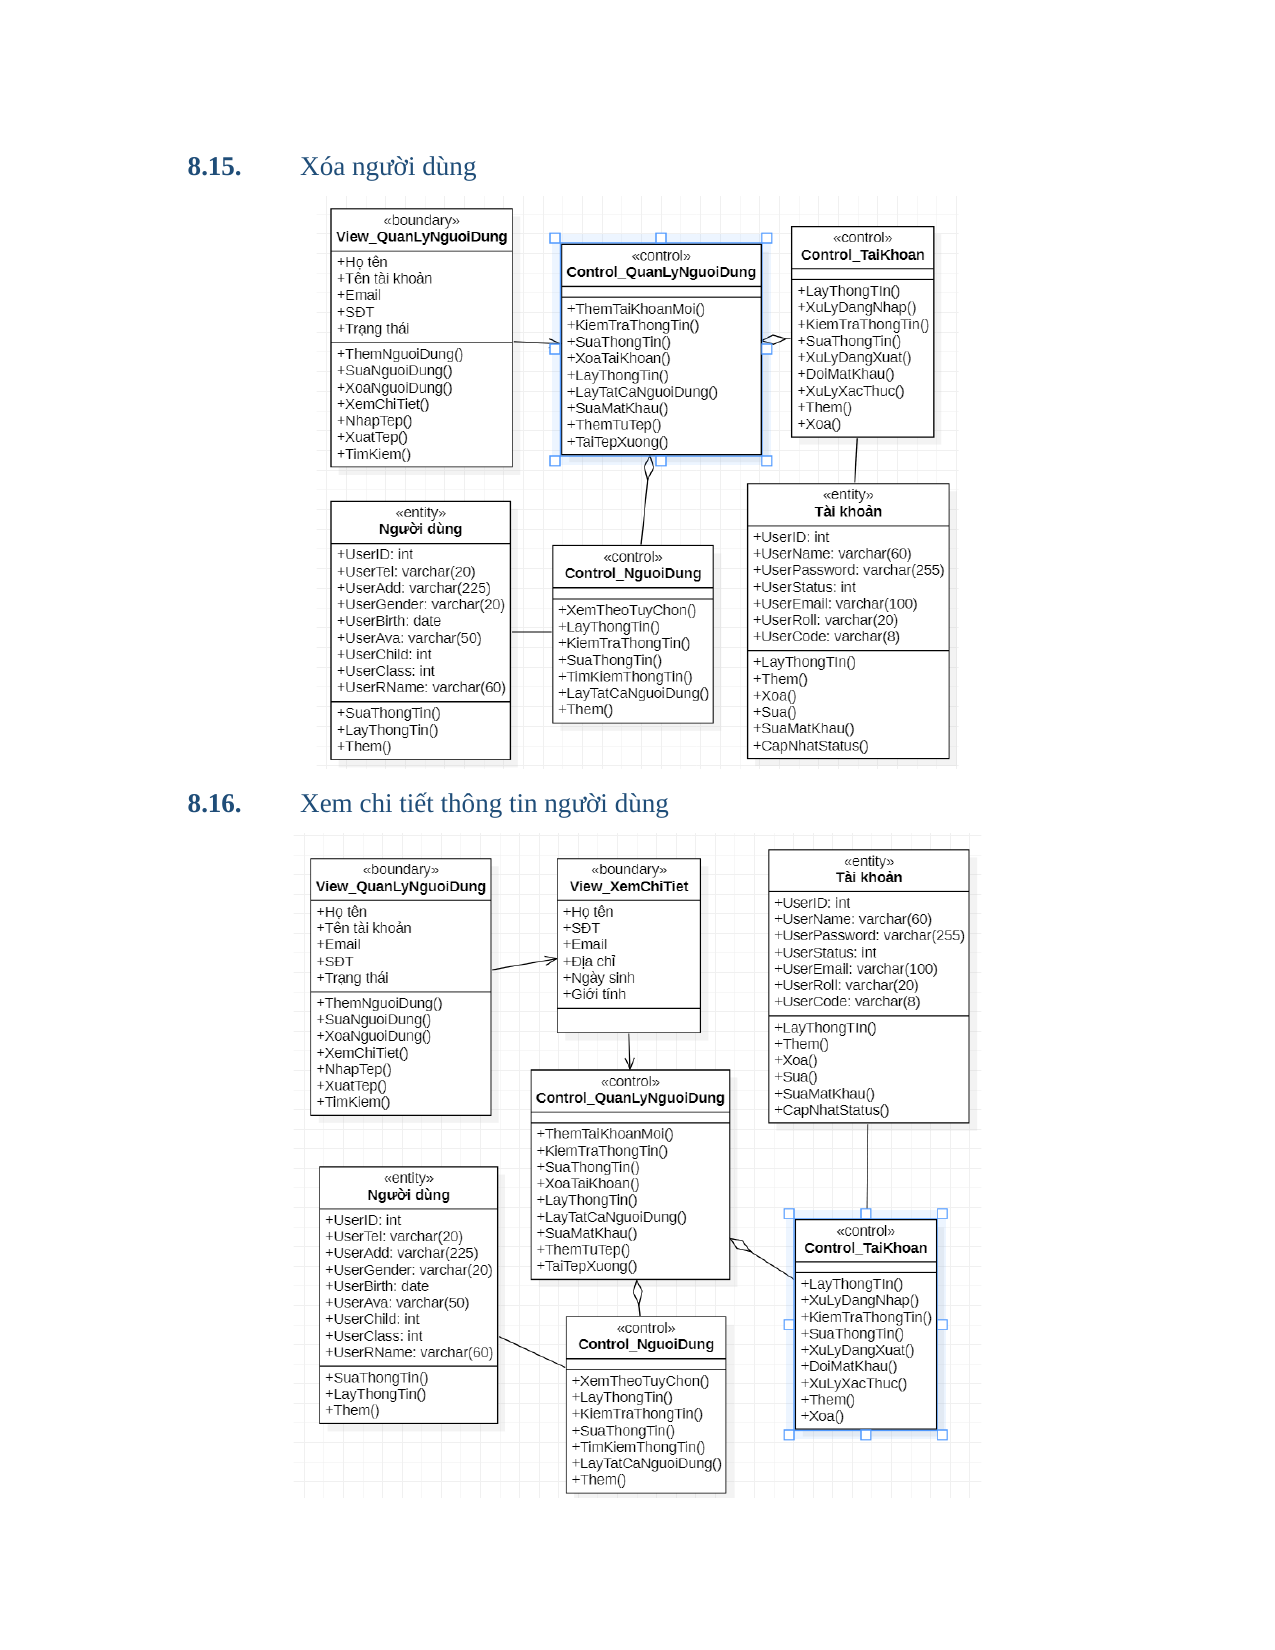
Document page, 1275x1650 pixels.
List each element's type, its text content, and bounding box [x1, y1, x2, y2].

picture [316, 196, 959, 769]
picture [293, 833, 982, 1498]
subtitle Xóa người dùng [187, 150, 1125, 181]
subtitle Xem chi tiết thông tin người dùng [187, 787, 1125, 818]
